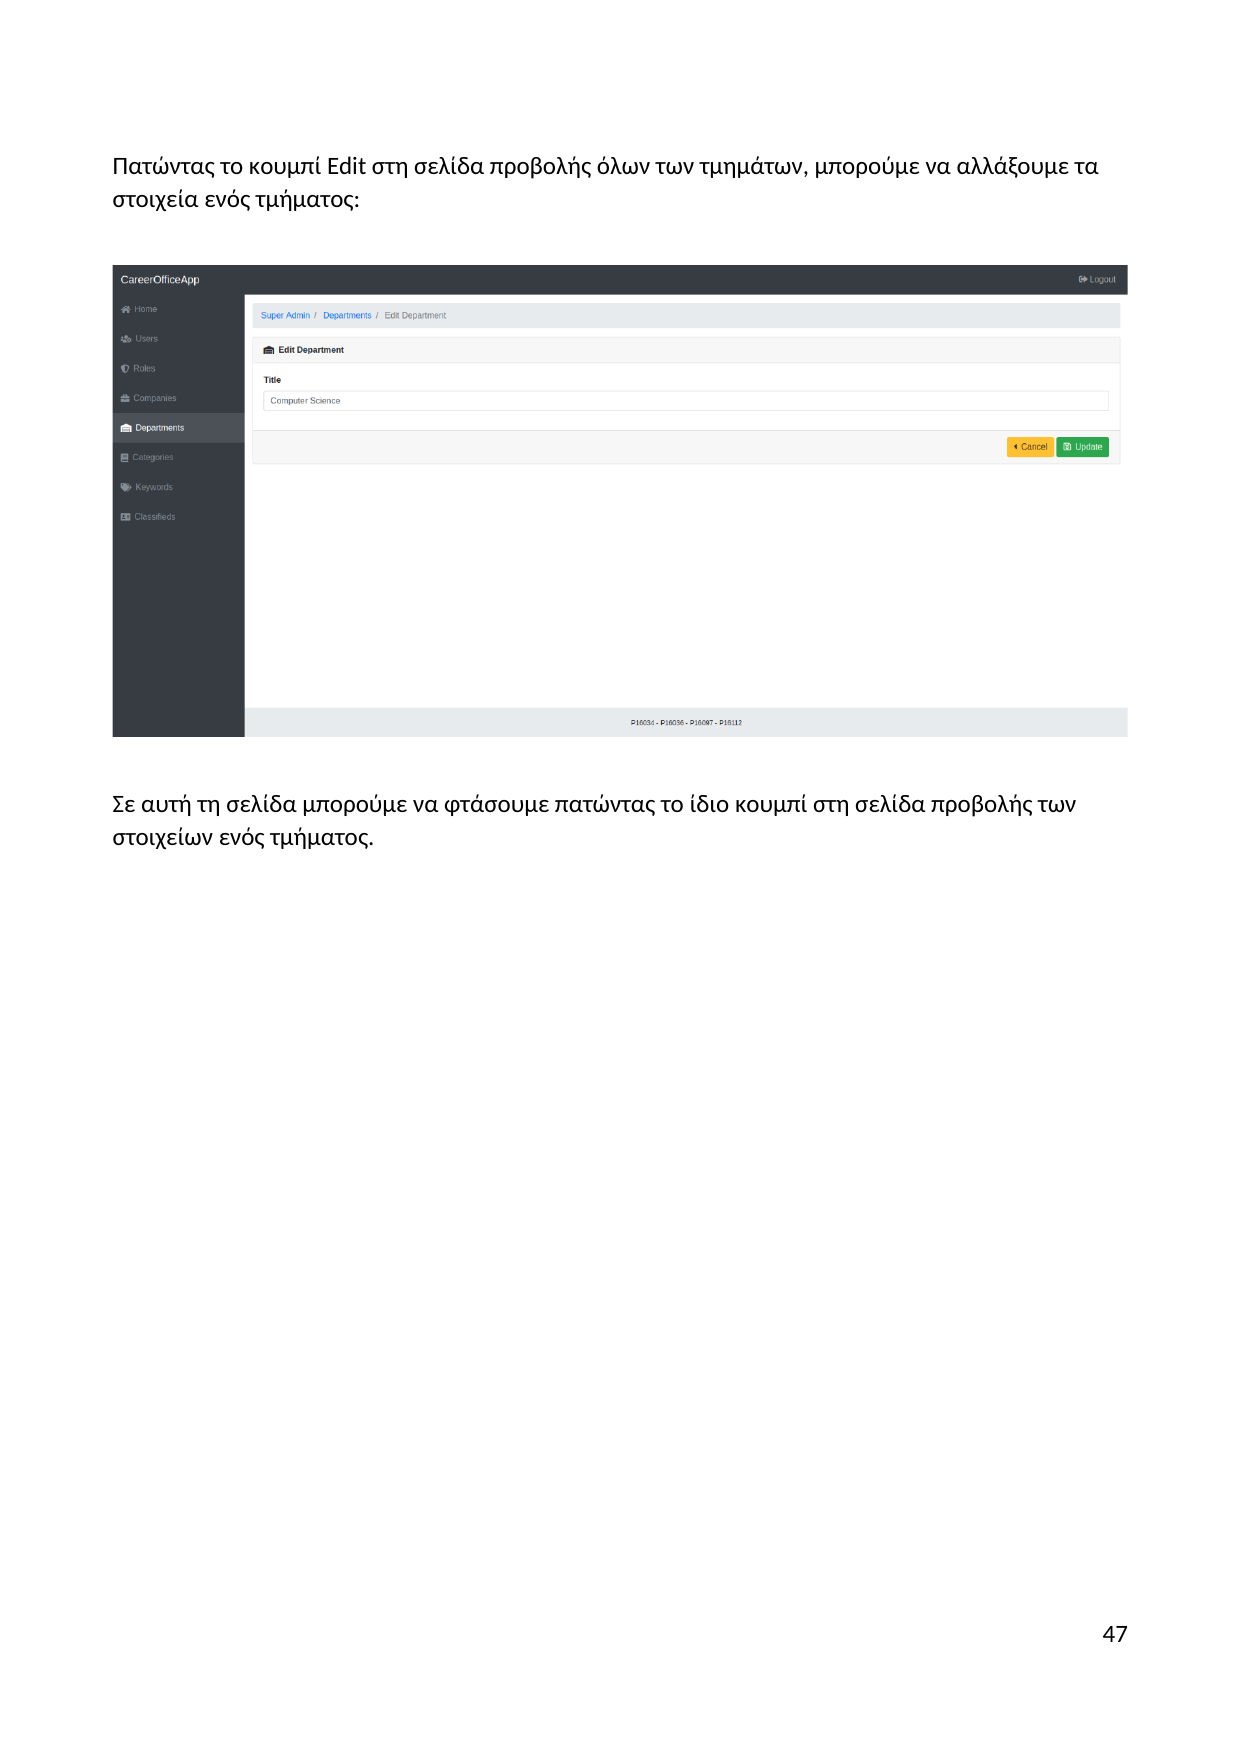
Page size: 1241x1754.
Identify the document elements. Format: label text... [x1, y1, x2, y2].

text Πατώντας το κουμπί Edit στη σελίδα προβολής όλων των τμημάτων, μπορούμε να αλλάξουμε τα στοιχεία ενός τμήματος: [112, 150, 1128, 213]
text Σε αυτή τη σελίδα μπορούμε να φτάσουμε πατώντας το ίδιο κουμπί στη σελίδα προβολής των στοιχείων ενός τμήματος. [112, 788, 1128, 852]
picture [112, 265, 1128, 737]
